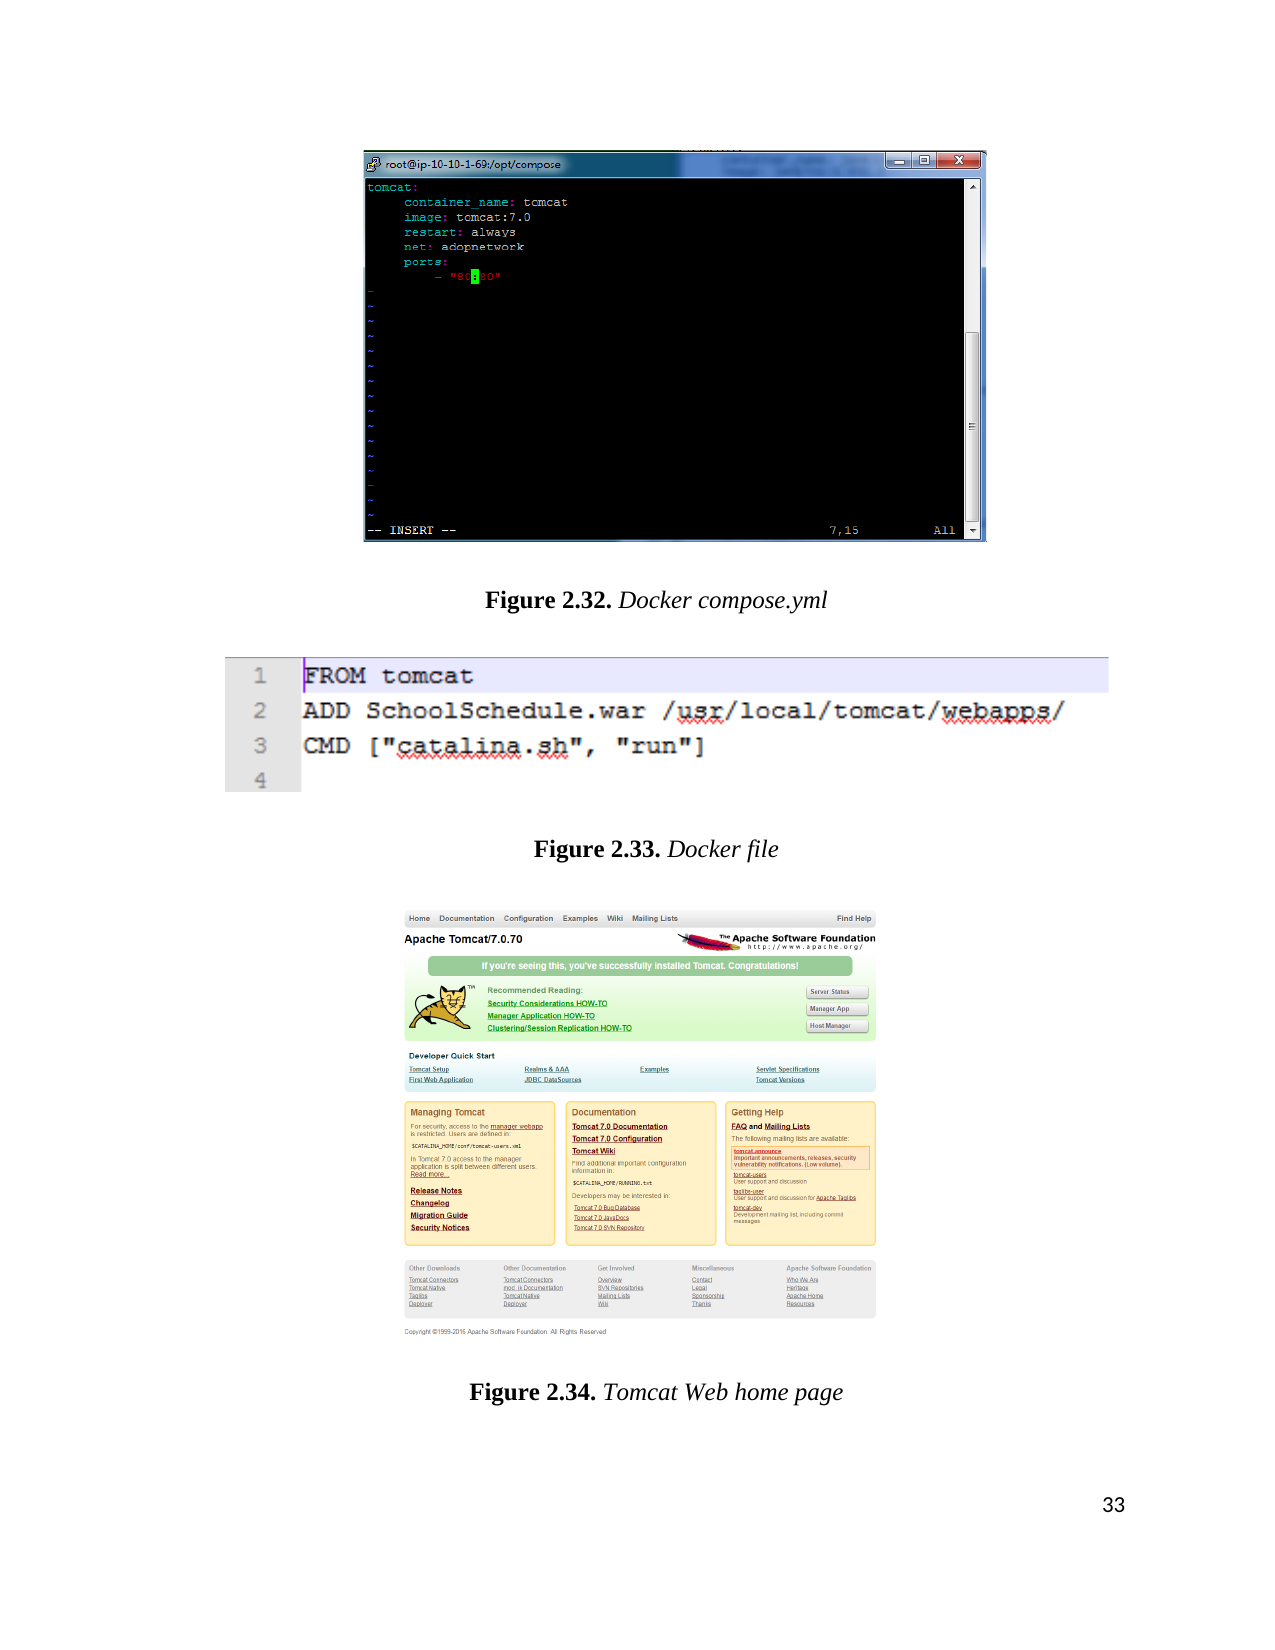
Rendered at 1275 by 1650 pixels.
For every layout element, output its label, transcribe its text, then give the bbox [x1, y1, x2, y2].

picture [363, 150, 987, 542]
text Figure 2.33. Docker file [187, 834, 1125, 863]
text Figure 2.34. Tomcat Web home page [187, 1377, 1125, 1406]
text Figure 2.32. Docker compose.yml [187, 585, 1125, 614]
picture [368, 906, 907, 1335]
picture [225, 657, 1109, 792]
